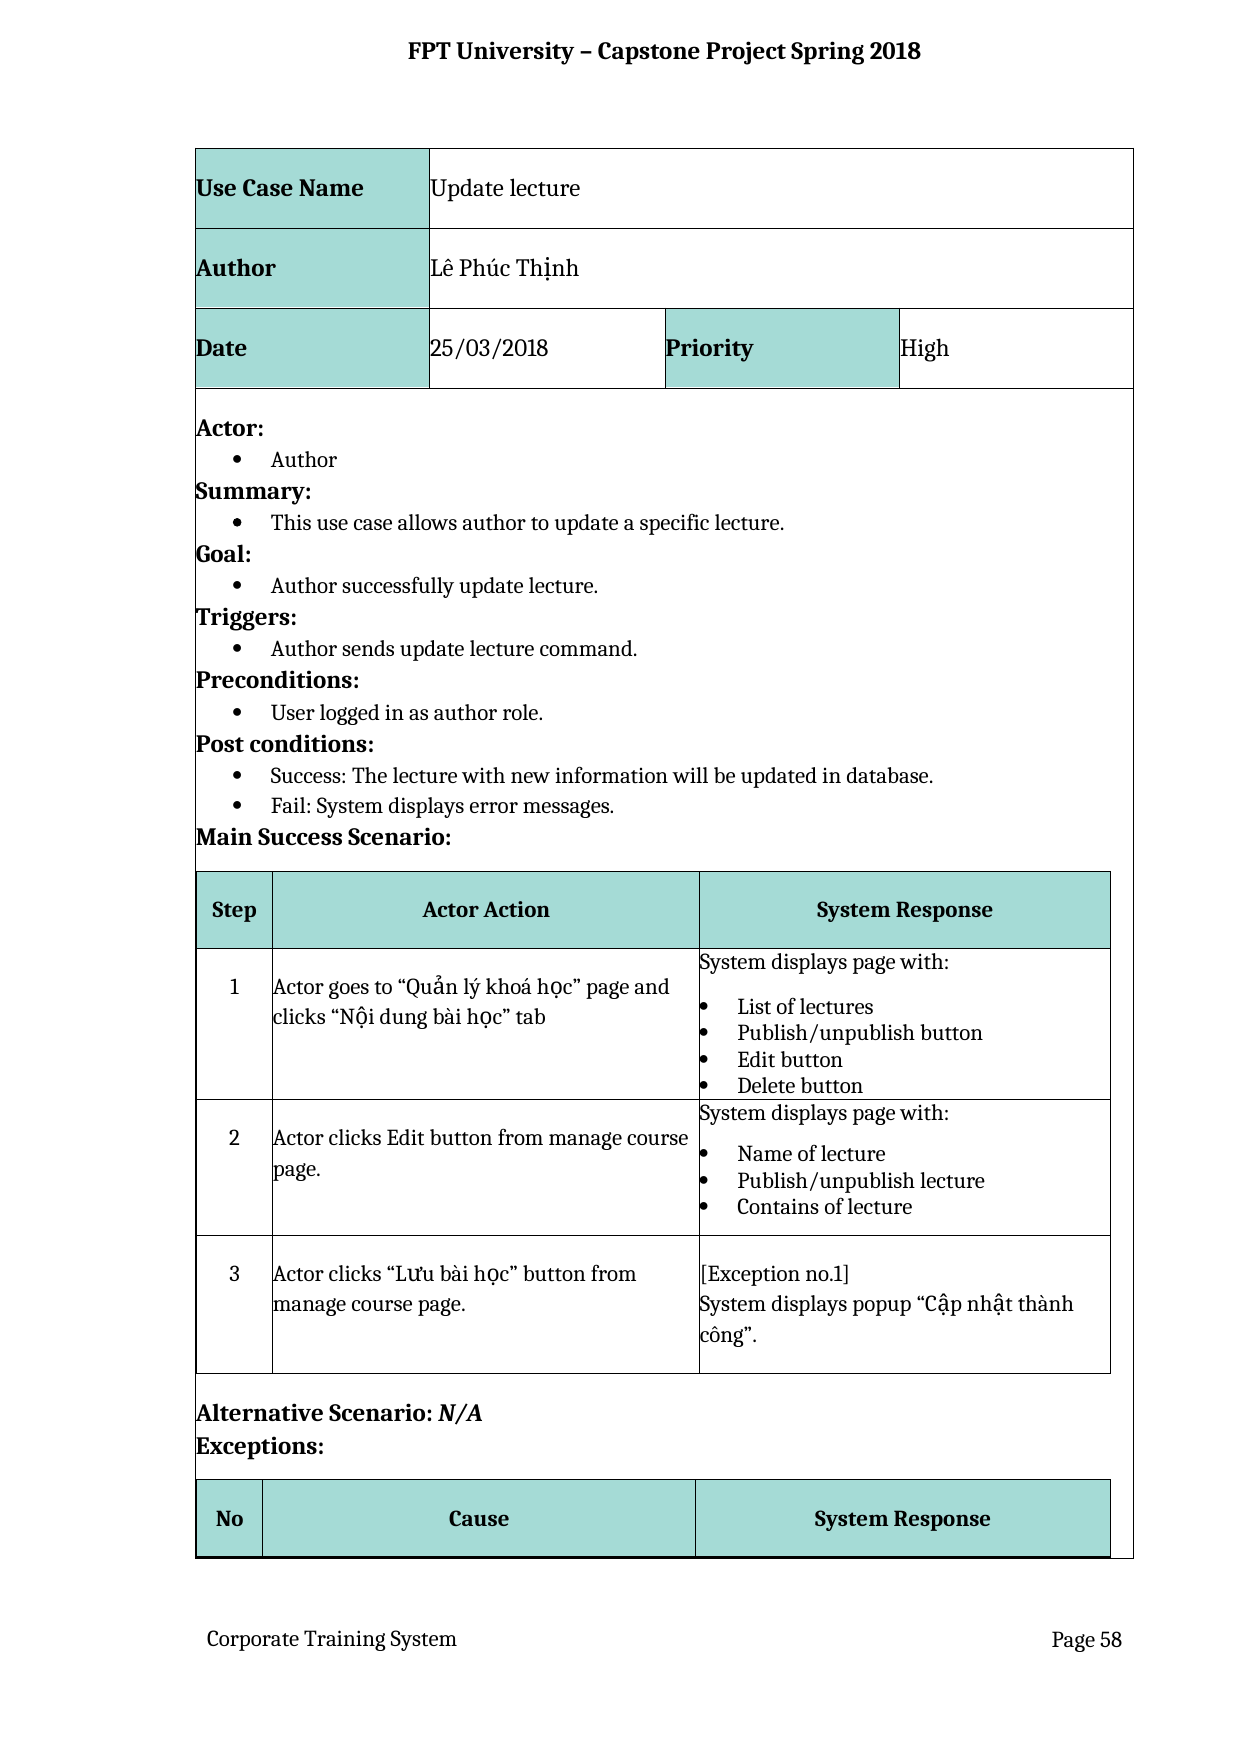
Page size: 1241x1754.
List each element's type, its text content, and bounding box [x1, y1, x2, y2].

table_cell Date [196, 309, 429, 387]
table_cell Author [196, 229, 429, 307]
table_cell High [900, 309, 1133, 387]
table_cell Lê Phúc Thịnh [430, 229, 1133, 307]
table_cell Use Case Name [196, 149, 429, 228]
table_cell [196, 389, 1133, 1557]
table_cell 25/03/2018 [430, 309, 665, 387]
table_cell Priority [666, 309, 899, 387]
table_cell Update lecture [430, 149, 1133, 228]
